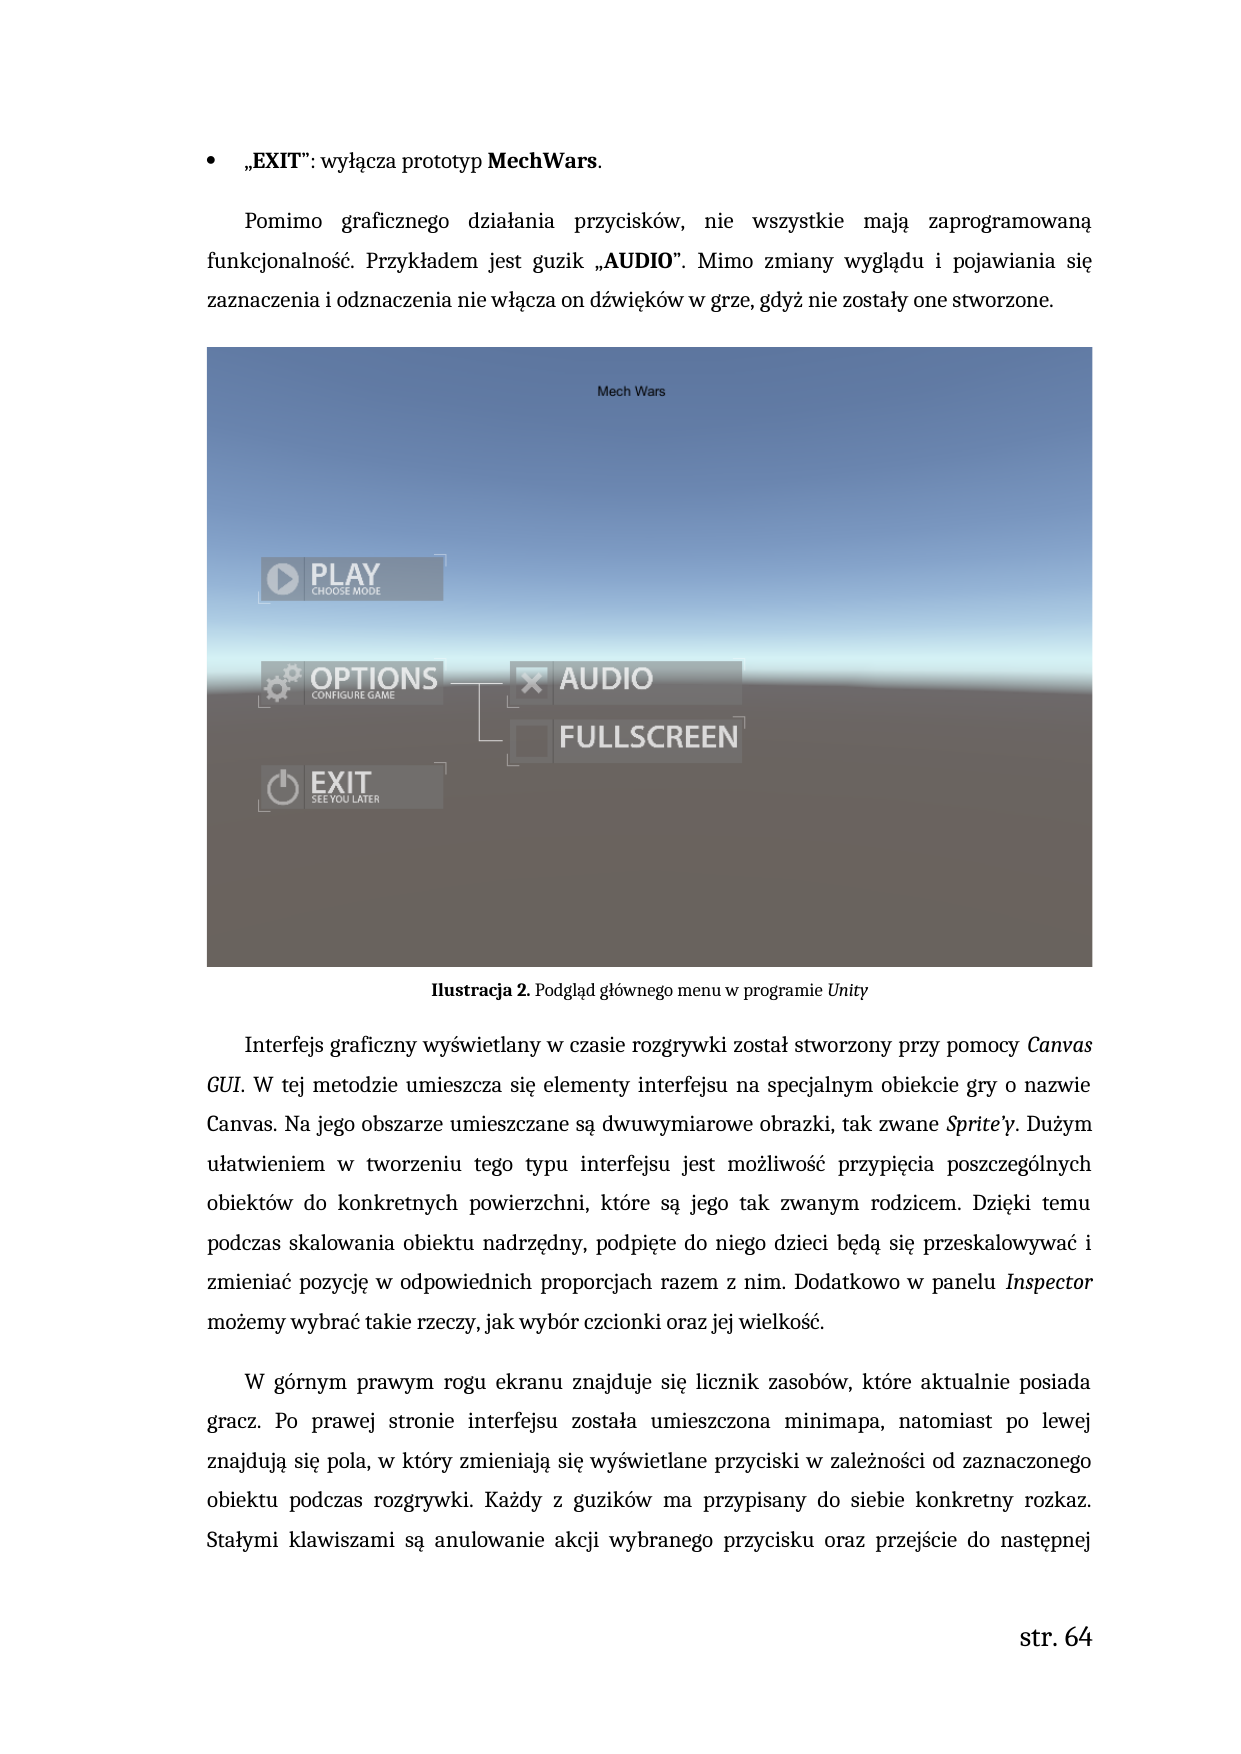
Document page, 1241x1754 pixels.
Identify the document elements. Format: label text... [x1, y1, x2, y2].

text Ilustracja 2. Podgląd głównego menu w programie Unity [207, 979, 1092, 1001]
picture [206, 347, 1093, 967]
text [207, 1369, 1092, 1553]
list „EXIT”: wyłącza prototyp MechWars. [207, 148, 1092, 174]
text Interfejs graficzny wyświetlany w czasie rozgrywki został stworzony przy pomocy Canvas GUI. W tej metodzie umieszcza się elementy interfejsu na specjalnym obiekcie gry o nazwie Canvas. Na jego obszarze umieszczane są dwuwymiarowe obrazki, tak zwane Sprite’y. Dużym ułatwieniem w tworzeniu tego typu interfejsu jest możliwość przypięcia poszczególnych obiektów do konkretnych powierzchni, które są jego tak zwanym rodzicem. Dzięki temu podczas skalowania obiektu nadrzędny, podpięte do niego dzieci będą się przeskalowywać i zmieniać pozycję w odpowiednich proporcjach razem z nim. Dodatkowo w panelu Inspector możemy wybrać takie rzeczy, jak wybór czcionki oraz jej wielkość. [207, 1032, 1092, 1335]
text Pomimo graficznego działania przycisków, nie wszystkie mają zaprogramowaną funkcjonalność. Przykładem jest guzik „AUDIO”. Mimo zmiany wyglądu i pojawiania się zaznaczenia i odznaczenia nie włącza on dźwięków w grze, gdyż nie zostały one stworzone. [207, 208, 1092, 313]
